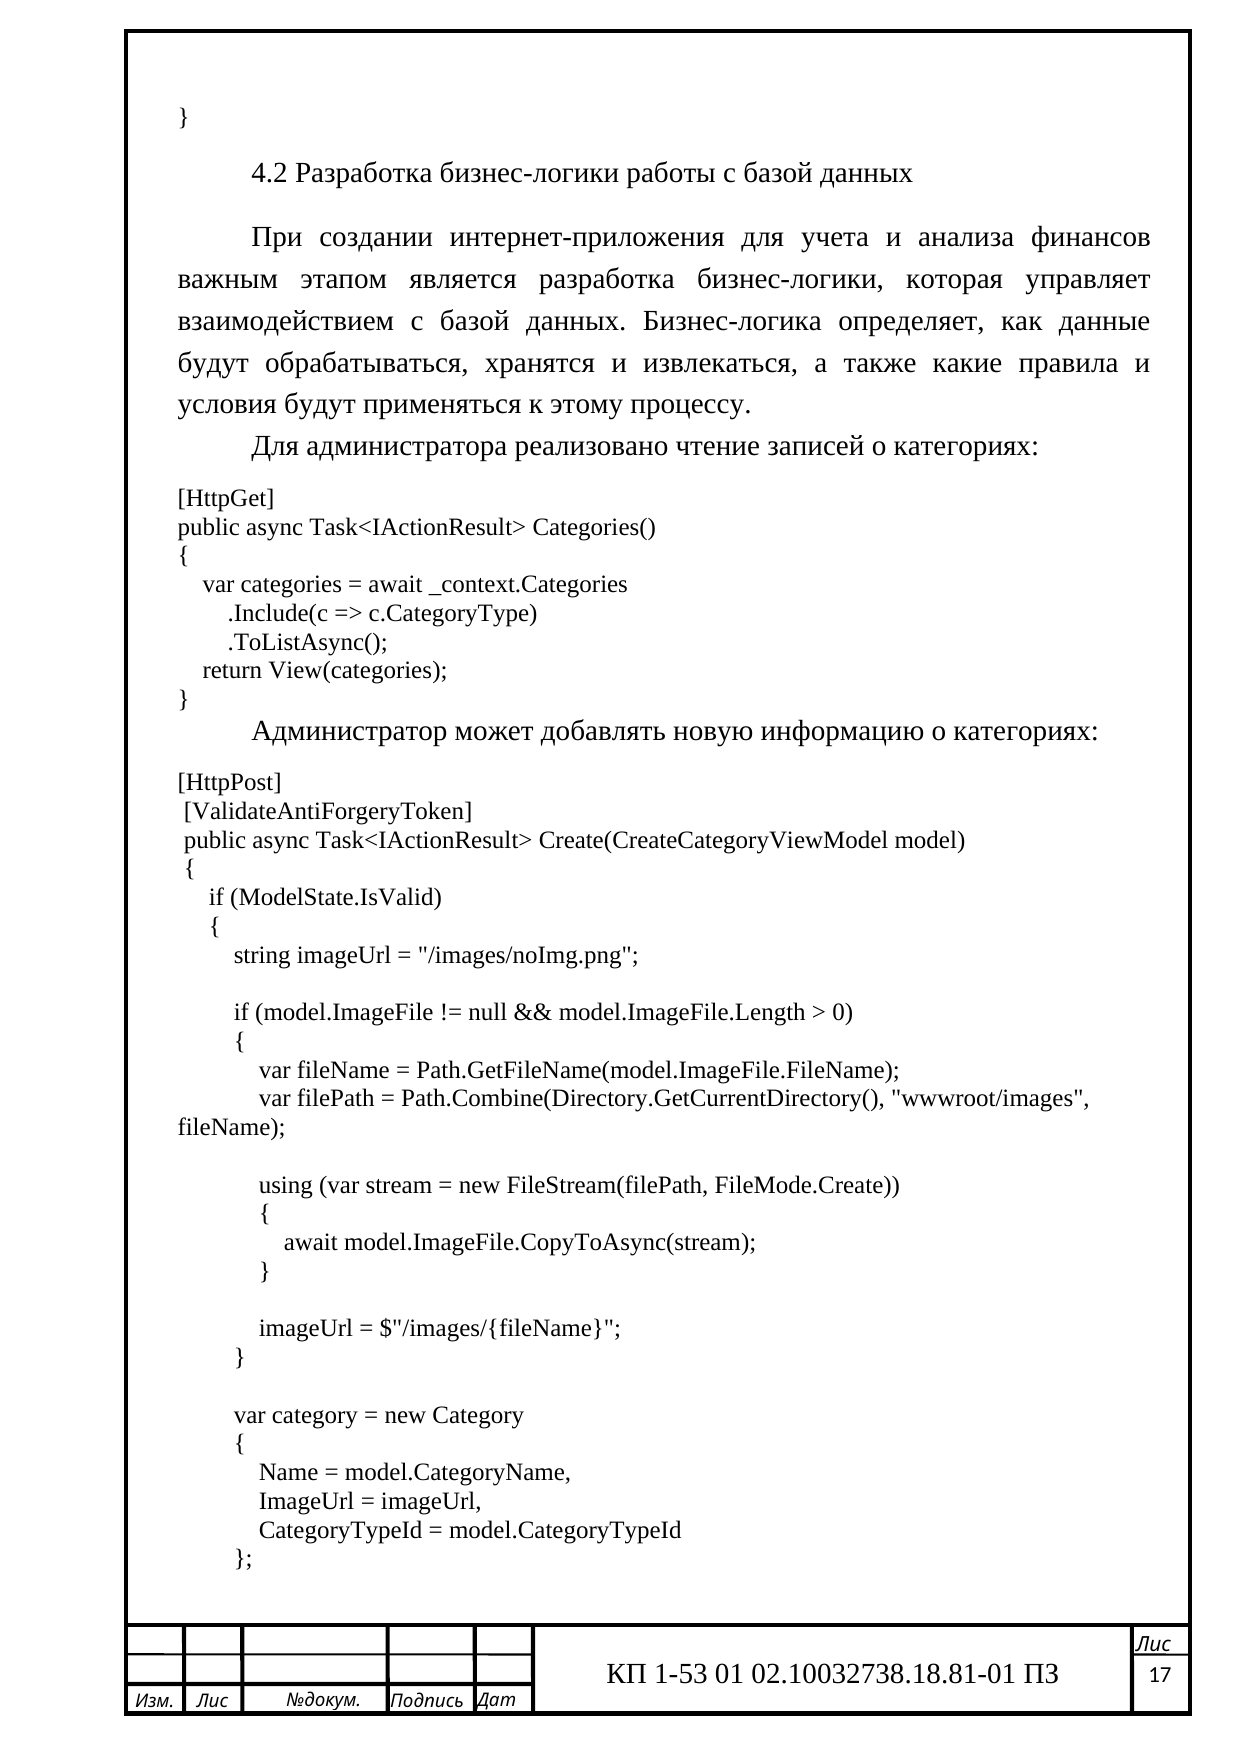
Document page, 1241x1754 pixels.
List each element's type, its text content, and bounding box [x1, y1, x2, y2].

text public async Task<IActionResult> Categories() [177, 512, 1152, 540]
text При создании интернет-приложения для учета и анализа финансов важным этапом является разработка бизнес-логики, которая управляет взаимодействием с базой данных. Бизнес-логика определяет, как данные будут обрабатываться, хранятся и извлекаться, а также какие правила и условия будут применяться к этому процессу. [177, 219, 1152, 420]
text Администратор может добавлять новую информацию о категориях: [177, 713, 1152, 746]
text }; [177, 1543, 1152, 1572]
text if (ModelState.IsValid) [177, 882, 1152, 911]
text Для администратора реализовано чтение записей о категориях: [177, 428, 1152, 462]
text string imageUrl = "/images/noImg.png"; [177, 940, 1152, 968]
text { [177, 1428, 1152, 1457]
text .ToListAsync(); [177, 627, 1152, 655]
text if (model.ImageFile != null && model.ImageFile.Length > 0) [177, 997, 1152, 1026]
text return View(categories); [177, 655, 1152, 684]
text var category = new Category [177, 1400, 1152, 1428]
text var categories = await _context.Categories [177, 569, 1152, 598]
text var filePath = Path.Combine(Directory.GetCurrentDirectory(), "wwwroot/images", fileName); [177, 1083, 1152, 1141]
text } [177, 102, 1152, 131]
text var fileName = Path.GetFileName(model.ImageFile.FileName); [177, 1055, 1152, 1083]
text await model.ImageFile.CopyToAsync(stream); [177, 1227, 1152, 1256]
text .Include(c => c.CategoryType) [177, 598, 1152, 627]
text [HttpGet] [177, 483, 1152, 512]
text Name = model.CategoryName, [177, 1457, 1152, 1486]
text { [177, 540, 1152, 569]
text { [177, 911, 1152, 940]
text { [177, 853, 1152, 882]
text CategoryTypeId = model.CategoryTypeId [177, 1515, 1152, 1543]
text 4.2 Разработка бизнес-логики работы с базой данных [177, 156, 1152, 189]
text [HttpPost] [177, 767, 1152, 796]
text } [177, 1256, 1152, 1285]
text imageUrl = $"/images/{fileName}"; [177, 1313, 1152, 1342]
text } [177, 1342, 1152, 1371]
text } [177, 684, 1152, 713]
text [ValidateAntiForgeryToken] [177, 796, 1152, 825]
text { [177, 1026, 1152, 1055]
text ImageUrl = imageUrl, [177, 1486, 1152, 1515]
text using (var stream = new FileStream(filePath, FileMode.Create)) [177, 1170, 1152, 1198]
text { [177, 1198, 1152, 1227]
text public async Task<IActionResult> Create(CreateCategoryViewModel model) [177, 825, 1152, 853]
